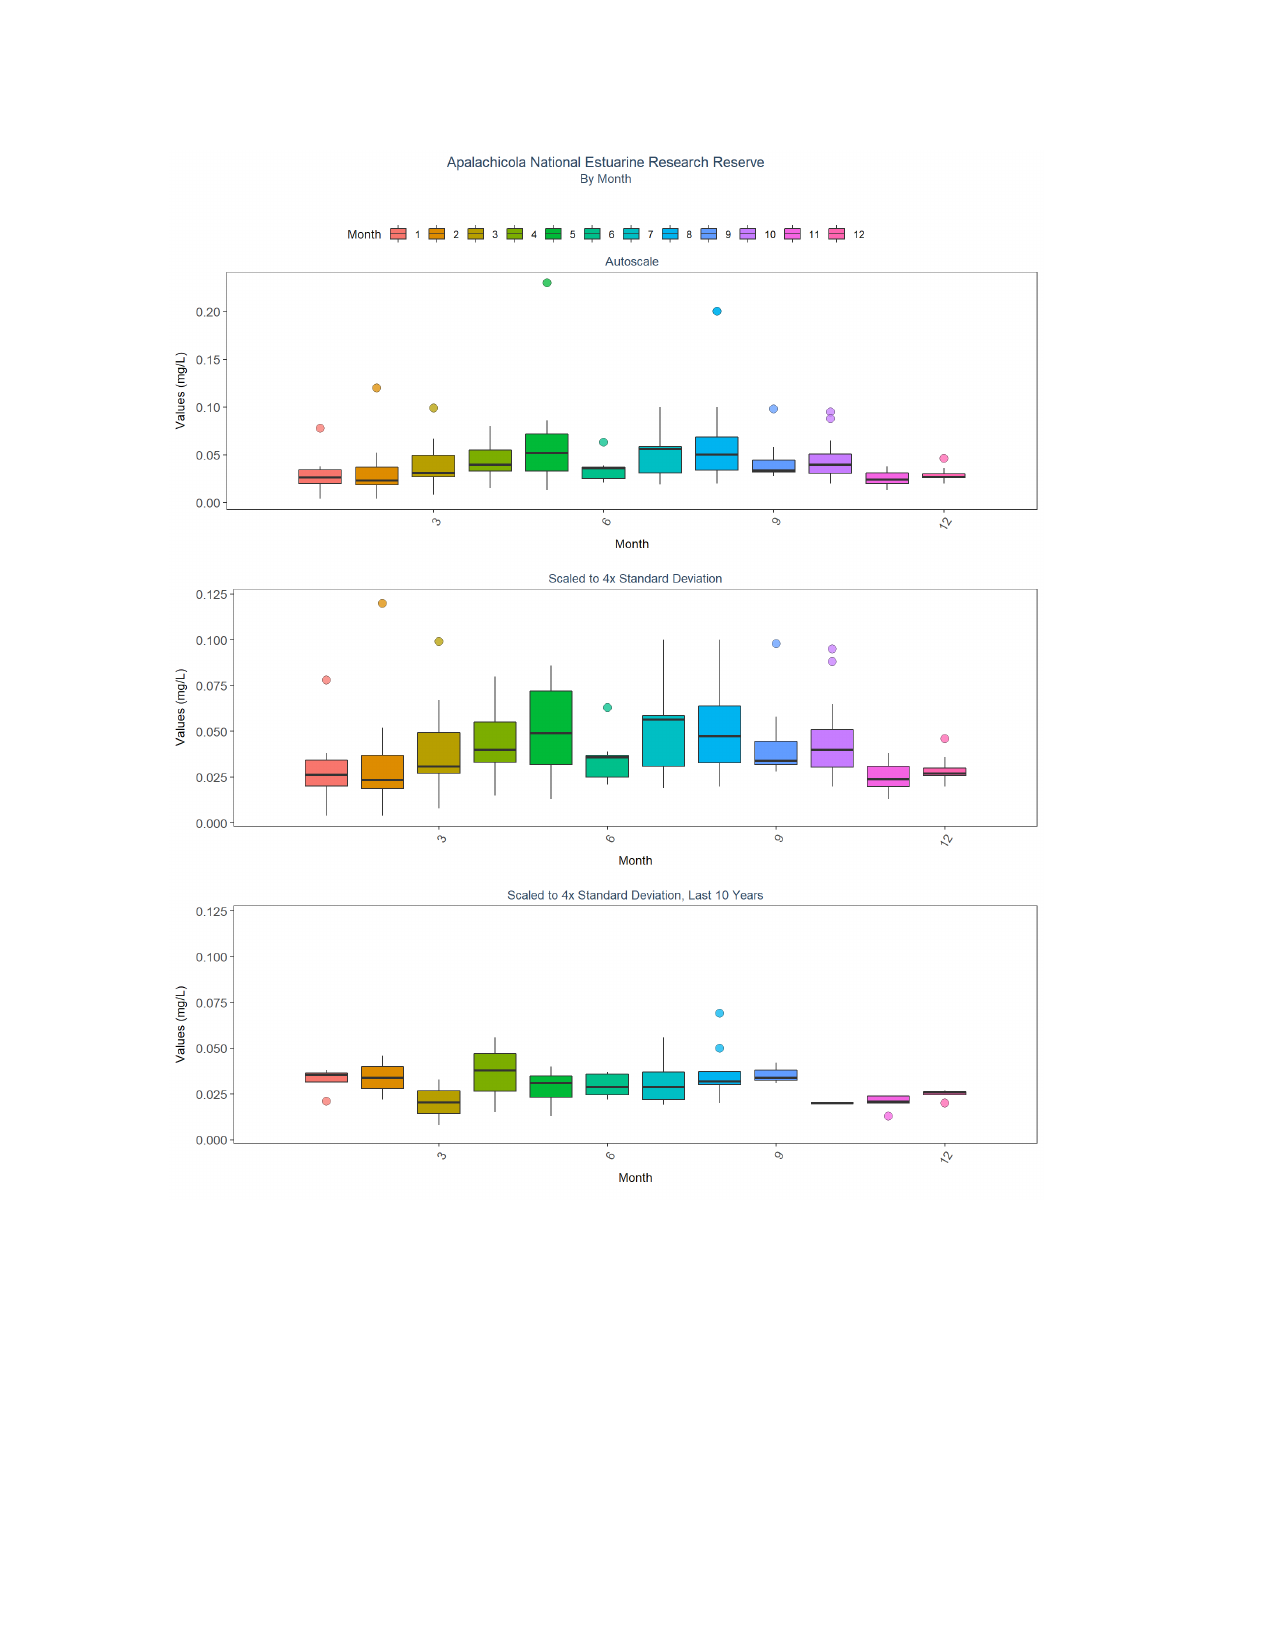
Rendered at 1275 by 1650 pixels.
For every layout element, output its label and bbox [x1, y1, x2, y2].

picture [168, 150, 1044, 1200]
